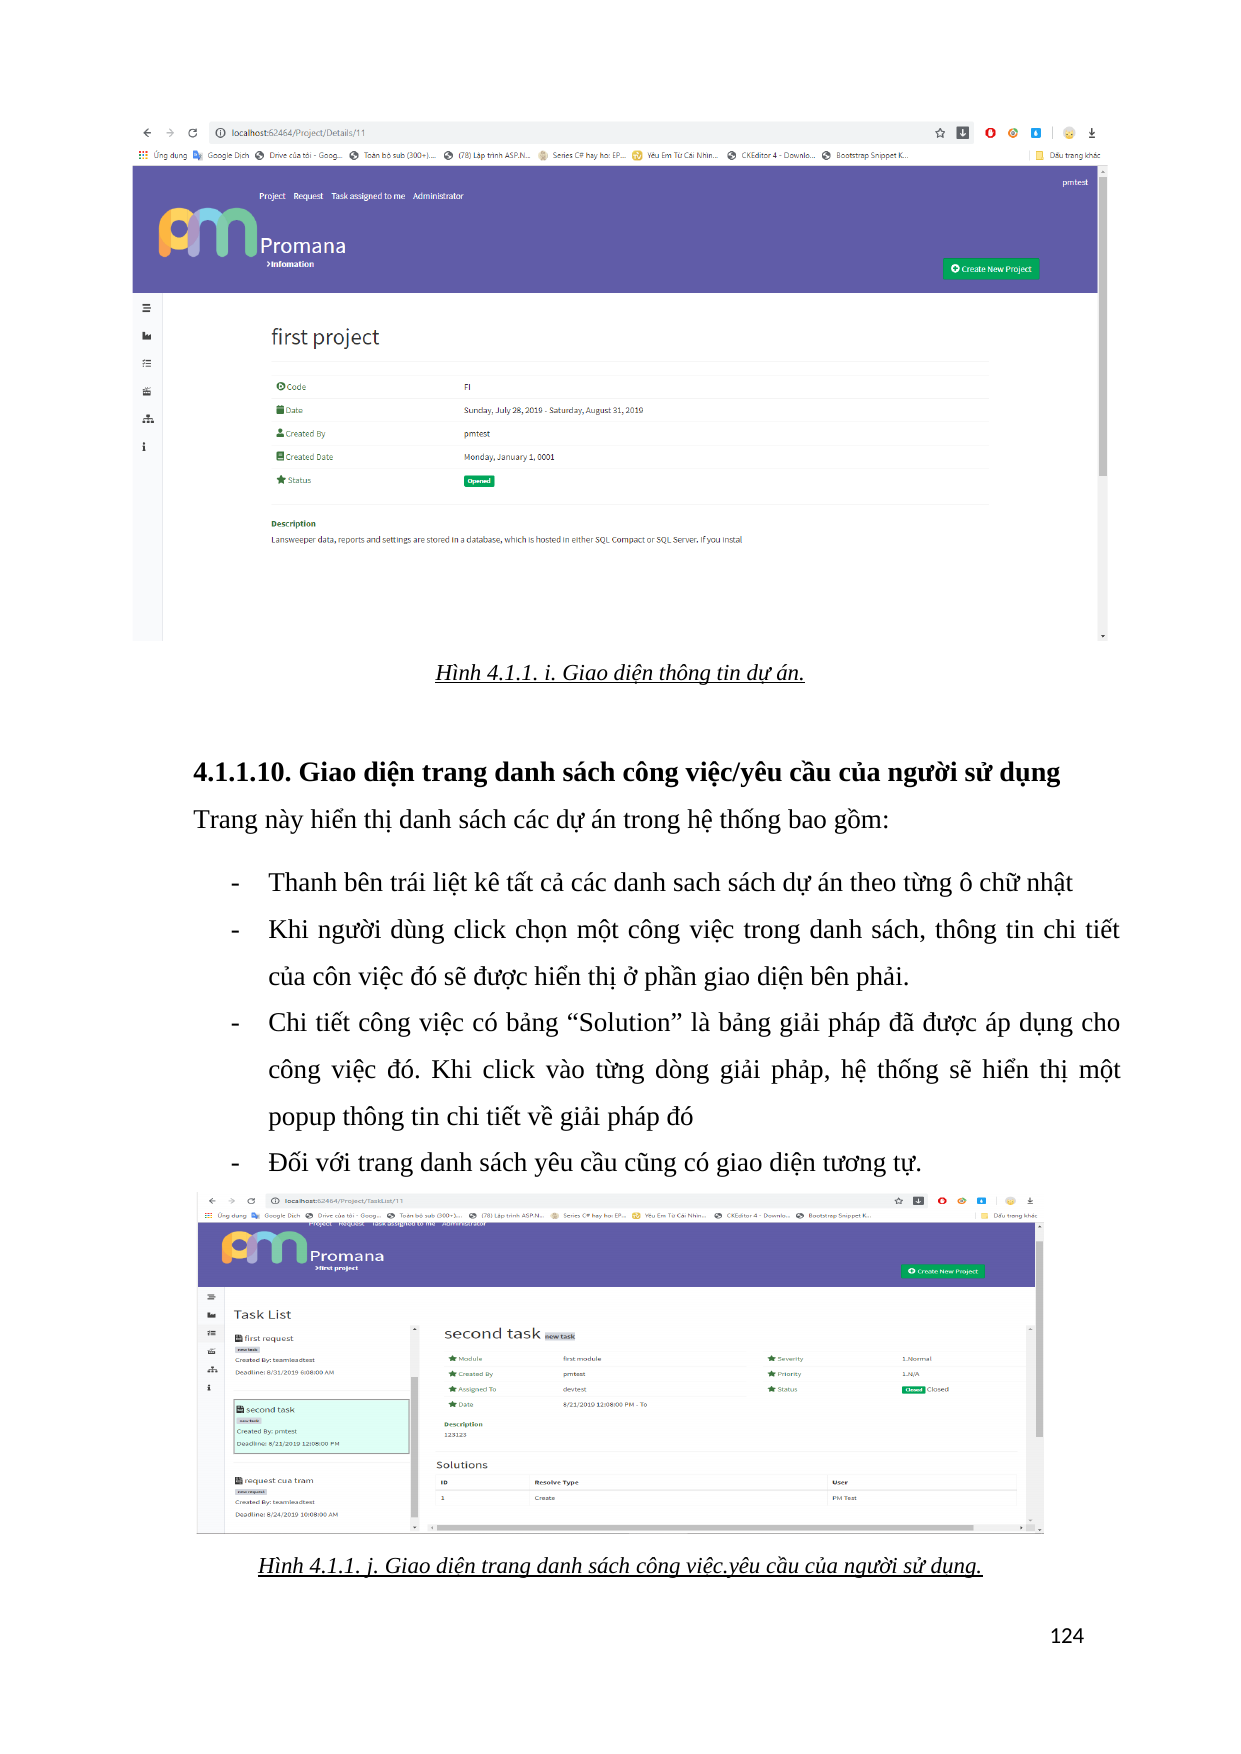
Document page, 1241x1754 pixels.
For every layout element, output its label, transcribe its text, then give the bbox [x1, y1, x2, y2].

text Hình 4.1.1. i. Giao diện thông tin dự án. [118, 659, 1122, 685]
picture [132, 118, 1108, 641]
list Đối với trang danh sách yêu cầu cũng có giao diện tương tự. [231, 1146, 1122, 1177]
list Thanh bên trái liệt kê tất cả các danh sach sách dự án theo từng ô chữ nhật [231, 866, 1122, 897]
list Chi tiết công việc có bảng “Solution” là bảng giải pháp đã được áp dụng cho công việc đó. Khi click vào từng dòng giải phảp, hệ thống sẽ hiển thị một popup thông tin chi tiết về giải pháp đó [231, 1006, 1122, 1131]
list Khi người dùng click chọn một công việc trong danh sách, thông tin chi tiết của côn việc đó sẽ được hiển thị ở phần giao diện bên phải. [231, 913, 1122, 991]
text Trang này hiển thị danh sách các dự án trong hệ thống bao gồm: [118, 803, 1122, 834]
text Hình 4.1.1. j. Giao diện trang danh sách công việc.yêu cầu của người sử dụng. [118, 1552, 1122, 1579]
subtitle 4.1.1.10. Giao diện trang danh sách công việc/yêu cầu của người sử dụng [118, 756, 1122, 788]
picture [196, 1192, 1044, 1534]
